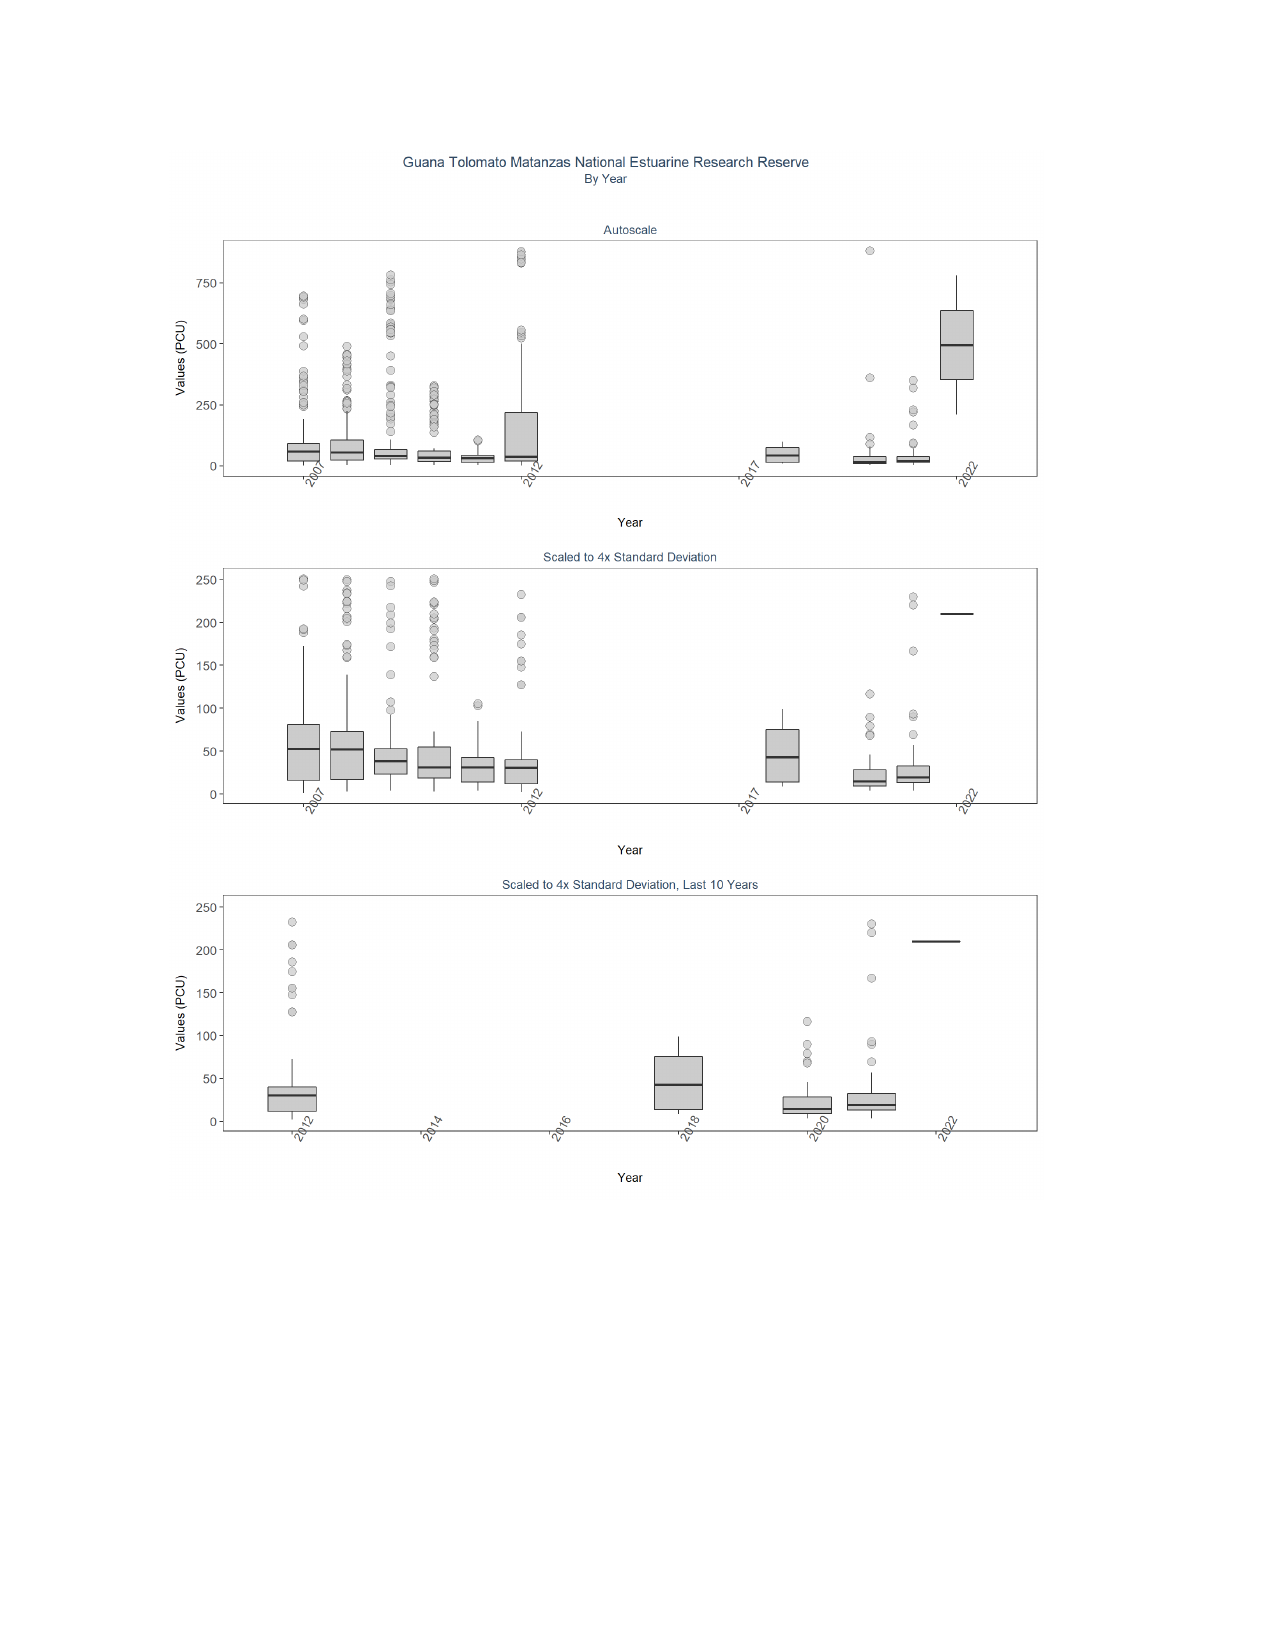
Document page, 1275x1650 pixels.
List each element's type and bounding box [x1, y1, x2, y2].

picture [168, 150, 1044, 1200]
